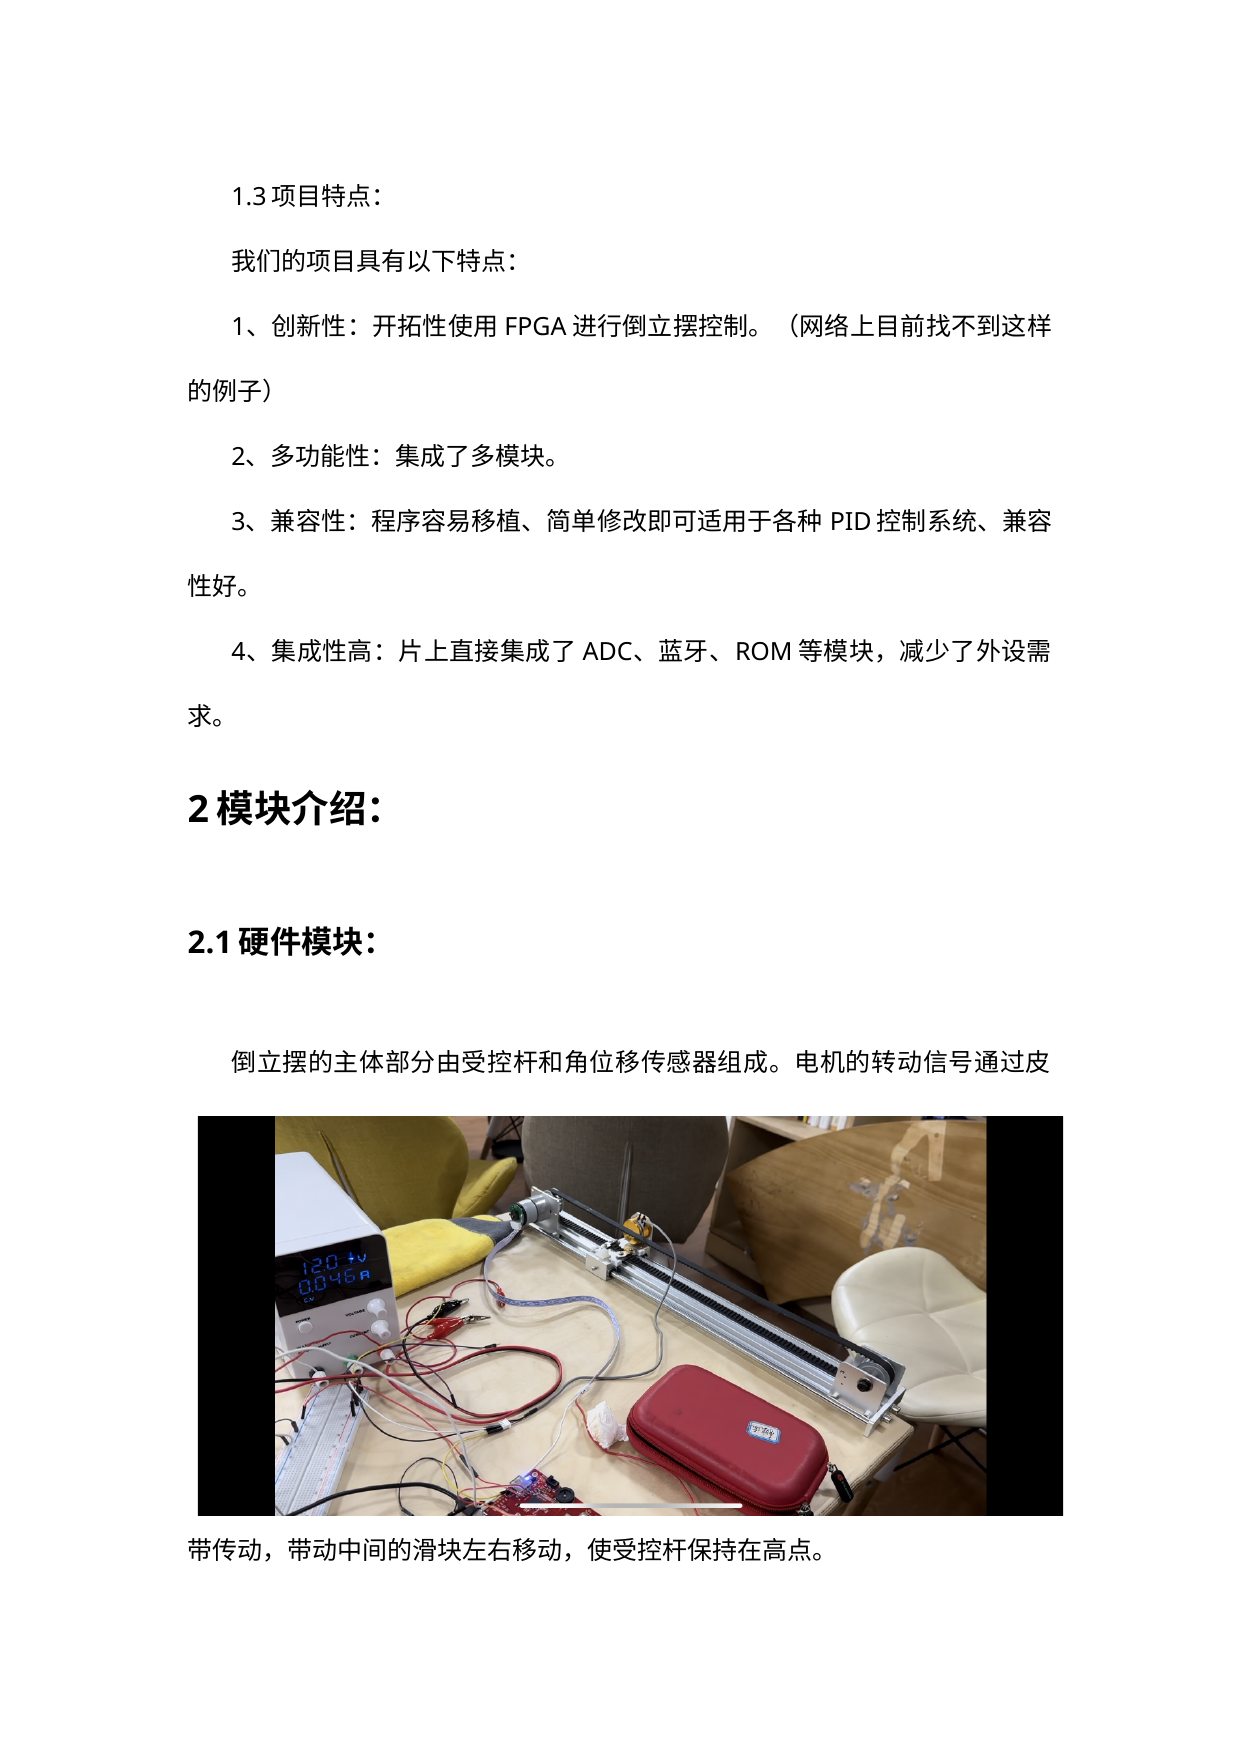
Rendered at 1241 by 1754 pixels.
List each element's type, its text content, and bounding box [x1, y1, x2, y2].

text 4、集成性高：片上直接集成了ADC、蓝牙、ROM等模块，减少了外设需求。 [187, 617, 1053, 747]
text 1、创新性：开拓性使用FPGA进行倒立摆控制。（网络上目前找不到这样的例子） [187, 292, 1053, 422]
text 我们的项目具有以下特点： [187, 227, 1053, 292]
subtitle 2模块介绍： [187, 774, 1053, 839]
text 2、多功能性：集成了多模块。 [187, 422, 1053, 487]
text 3、兼容性：程序容易移植、简单修改即可适用于各种PID控制系统、兼容性好。 [187, 487, 1053, 617]
picture [197, 1116, 1064, 1516]
subtitle 2.1硬件模块： [187, 908, 1053, 973]
text 1.3项目特点： [187, 162, 1053, 227]
